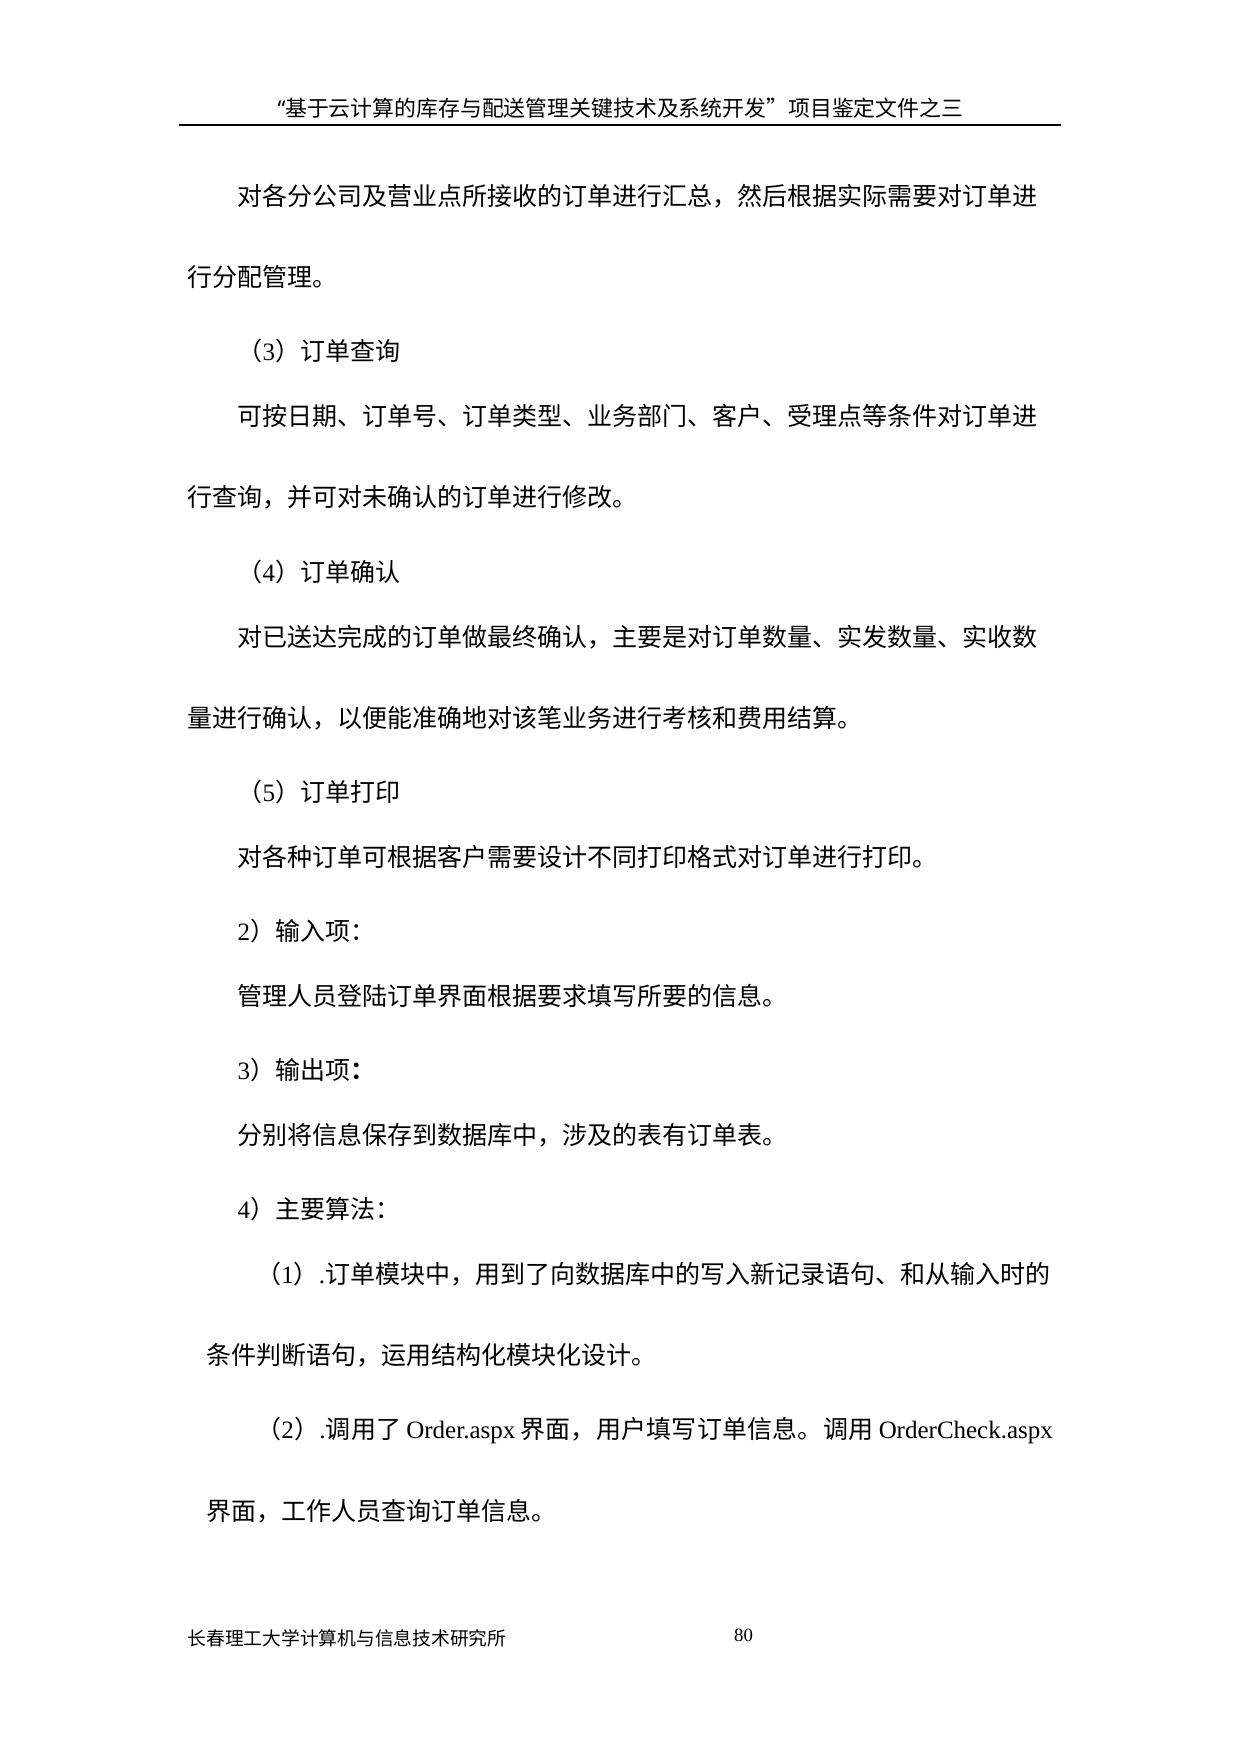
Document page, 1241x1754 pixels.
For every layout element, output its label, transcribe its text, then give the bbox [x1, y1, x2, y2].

text 对各分公司及营业点所接收的订单进行汇总，然后根据实际需要对订单进行分配管理。 [187, 162, 1053, 308]
text （4）订单确认 [187, 538, 1053, 603]
text 对各种订单可根据客户需要设计不同打印格式对订单进行打印。 [187, 823, 1053, 888]
text 3）输出项： [187, 1036, 1053, 1101]
text （5）订单打印 [187, 758, 1053, 823]
text 可按日期、订单号、订单类型、业务部门、客户、受理点等条件对订单进行查询，并可对未确认的订单进行修改。 [187, 382, 1053, 528]
text 对已送达完成的订单做最终确认，主要是对订单数量、实发数量、实收数量进行确认，以便能准确地对该笔业务进行考核和费用结算。 [187, 603, 1053, 749]
text （3）订单查询 [187, 317, 1053, 382]
text 4）主要算法： [187, 1175, 1053, 1240]
text 管理人员登陆订单界面根据要求填写所要的信息。 [187, 962, 1053, 1027]
text （1）.订单模块中，用到了向数据库中的写入新记录语句、和从输入时的条件判断语句，运用结构化模块化设计。 [206, 1240, 1053, 1386]
text 2）输入项： [187, 897, 1053, 962]
text 分别将信息保存到数据库中，涉及的表有订单表。 [187, 1101, 1053, 1166]
text （2）.调用了Order.aspx界面，用户填写订单信息。调用OrderCheck.aspx界面，工作人员查询订单信息。 [206, 1395, 1053, 1542]
